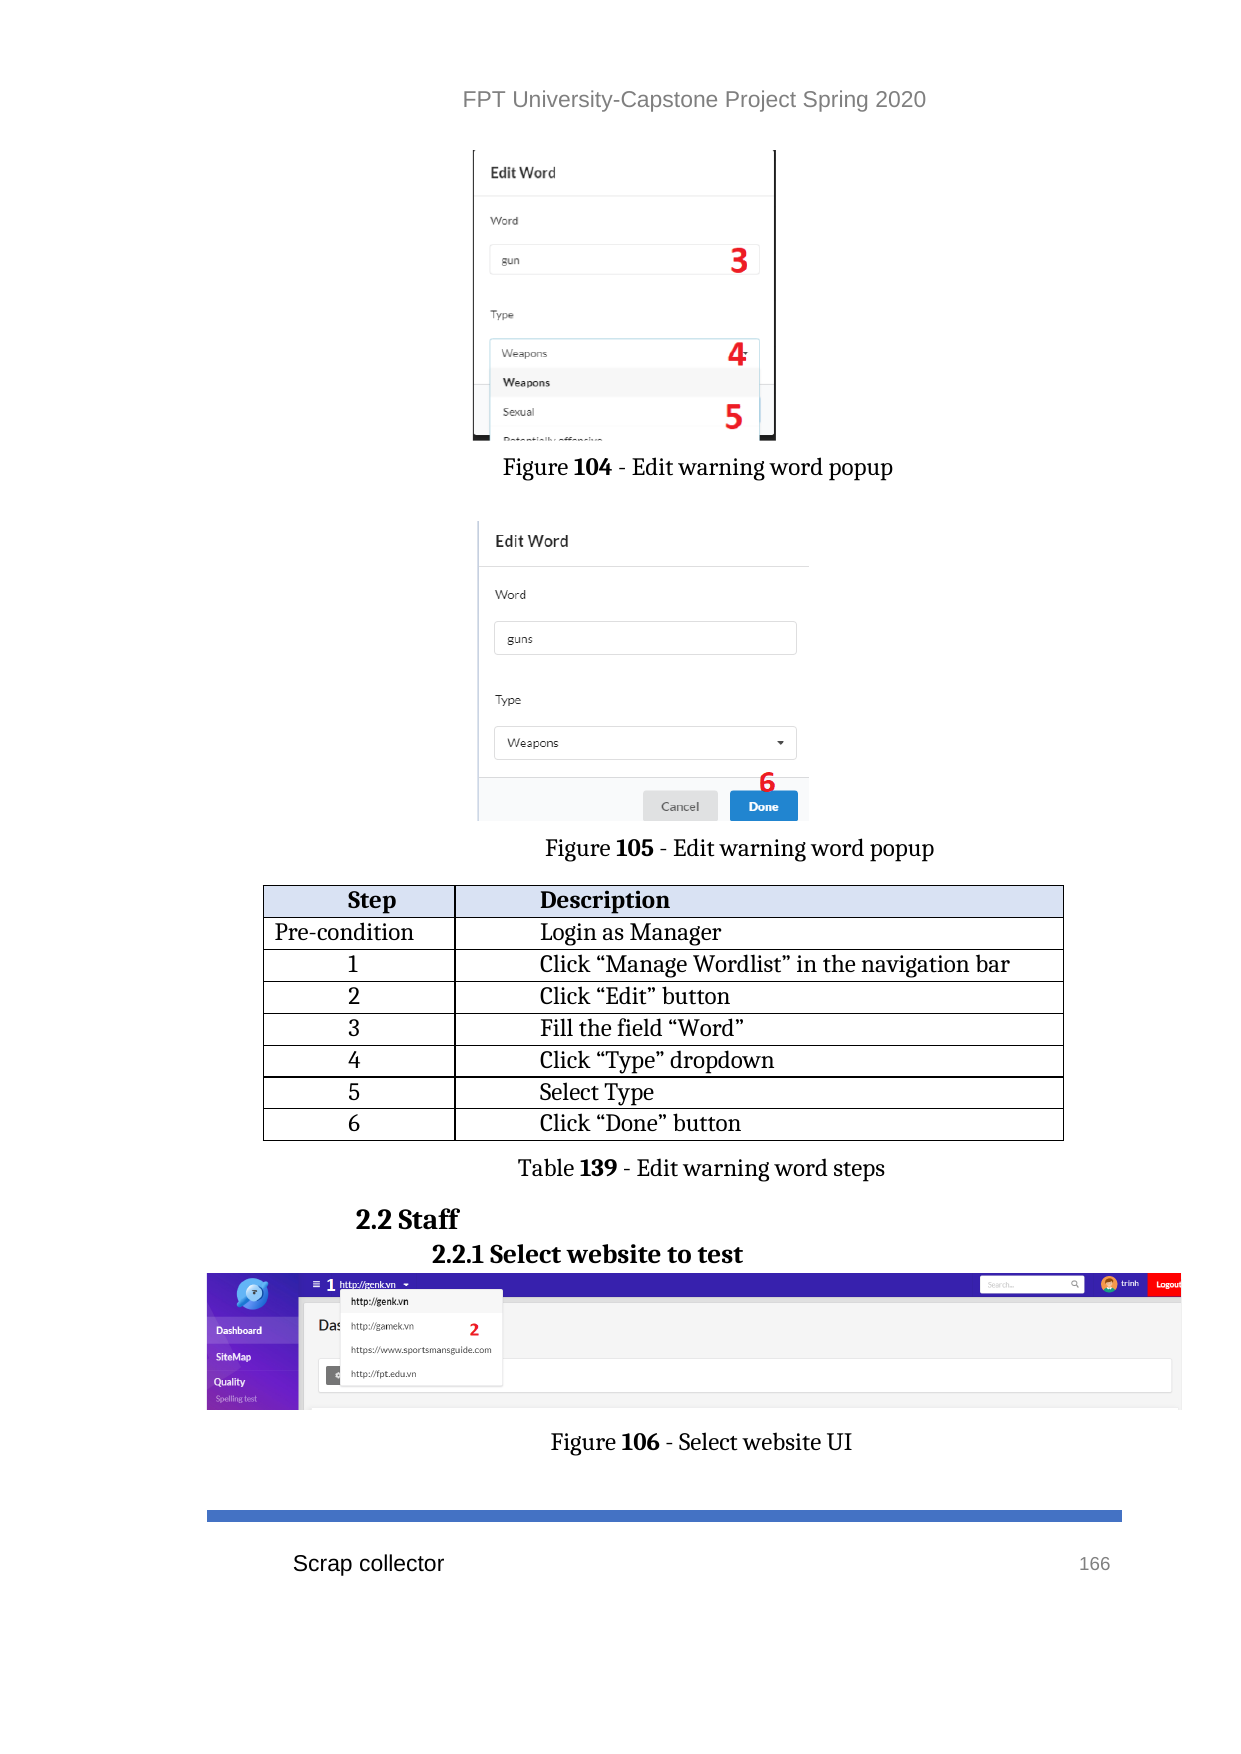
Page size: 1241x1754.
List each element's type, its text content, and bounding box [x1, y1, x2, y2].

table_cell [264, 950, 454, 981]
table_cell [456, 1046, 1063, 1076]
picture [472, 150, 777, 440]
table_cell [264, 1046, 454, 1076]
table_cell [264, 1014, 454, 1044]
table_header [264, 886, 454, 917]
picture [477, 521, 813, 821]
list 2.2 Staff [282, 1203, 1122, 1237]
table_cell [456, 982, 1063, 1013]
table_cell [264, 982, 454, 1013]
picture [206, 1273, 1182, 1410]
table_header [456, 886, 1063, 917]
list 2.2.1 Select website to test [282, 1239, 1122, 1271]
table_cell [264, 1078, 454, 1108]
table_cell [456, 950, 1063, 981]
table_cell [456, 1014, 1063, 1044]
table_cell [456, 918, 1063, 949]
text Table 139 - Edit warning word steps [207, 1154, 1122, 1182]
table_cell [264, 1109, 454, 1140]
text Figure 106 - Select website UI [207, 1428, 1122, 1457]
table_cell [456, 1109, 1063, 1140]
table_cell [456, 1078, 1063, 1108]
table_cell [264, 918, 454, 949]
